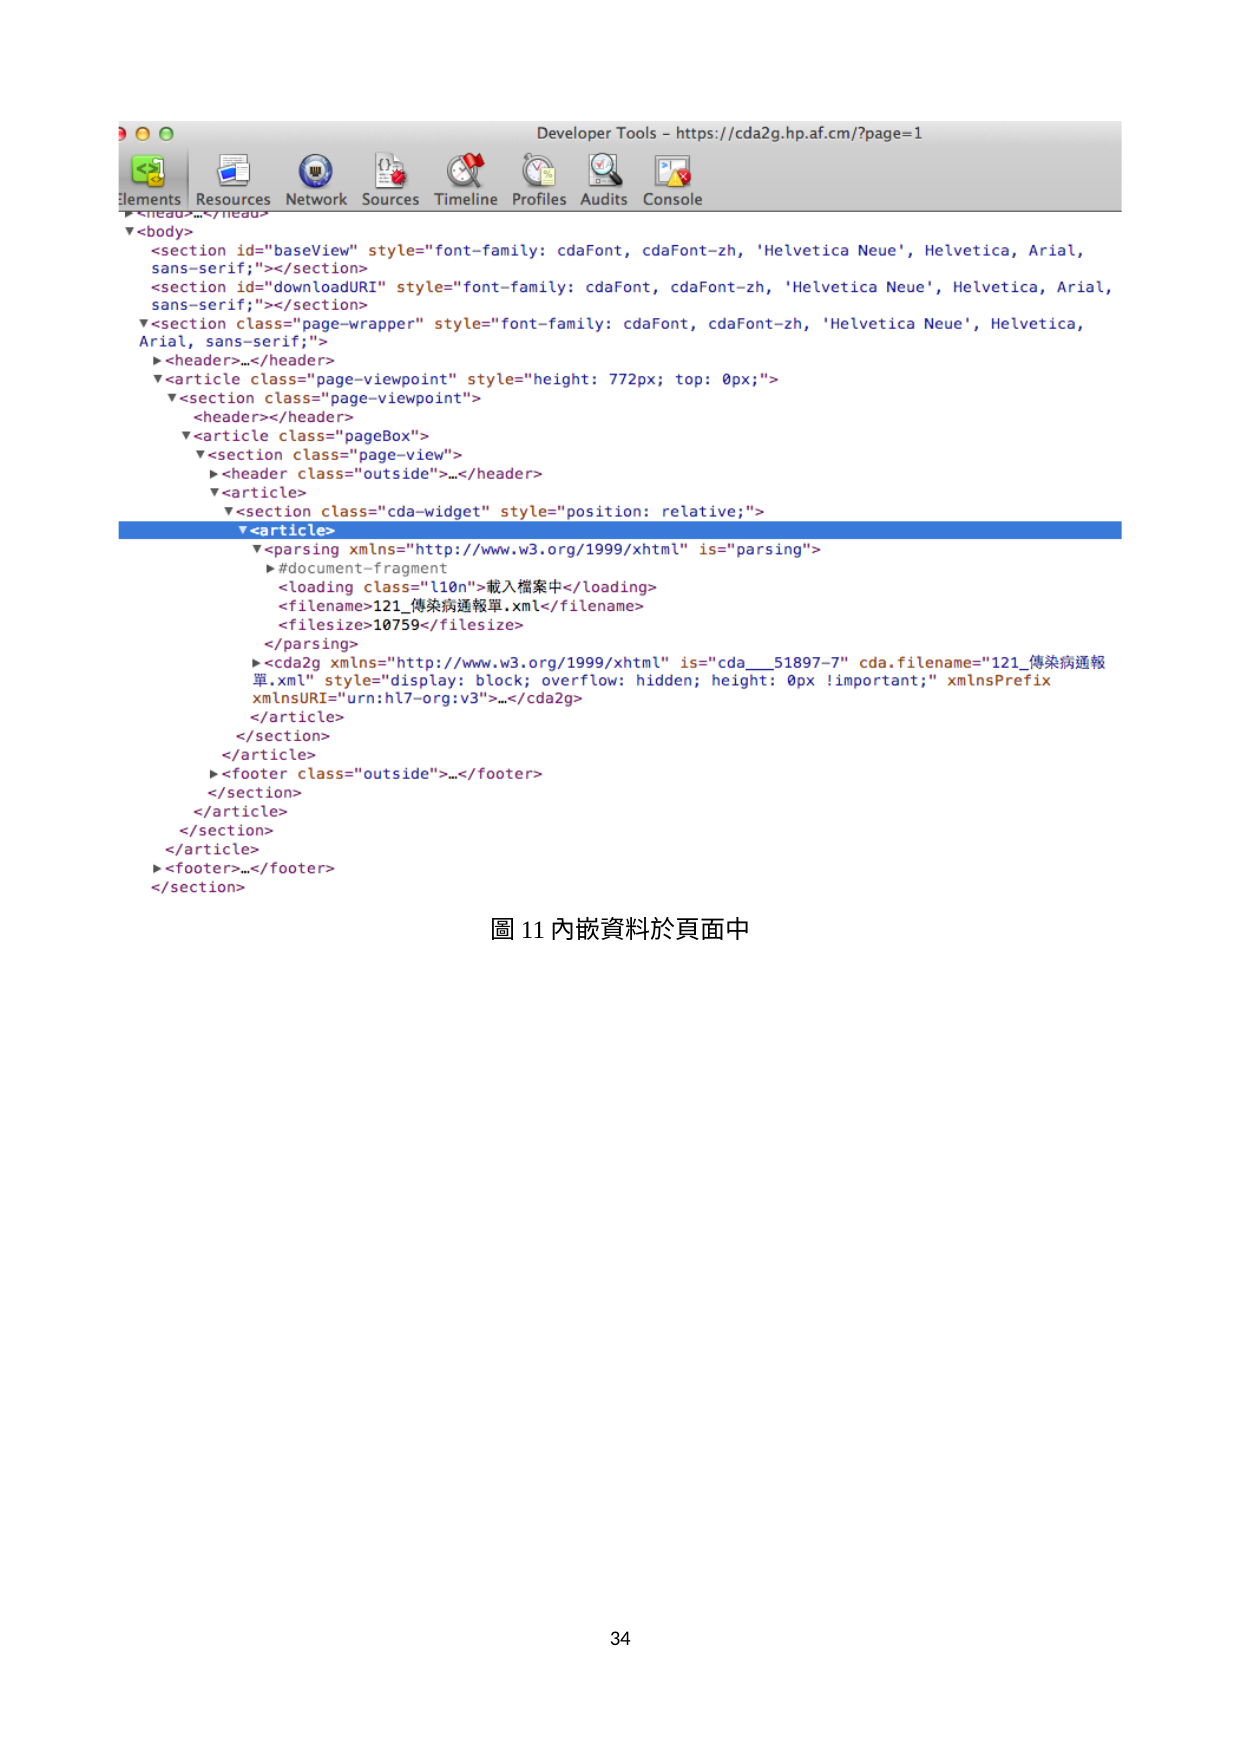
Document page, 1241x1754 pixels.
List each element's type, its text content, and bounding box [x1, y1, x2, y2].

picture [118, 121, 1122, 897]
text 圖 11 內嵌資料於頁面中 [1, 909, 1239, 947]
